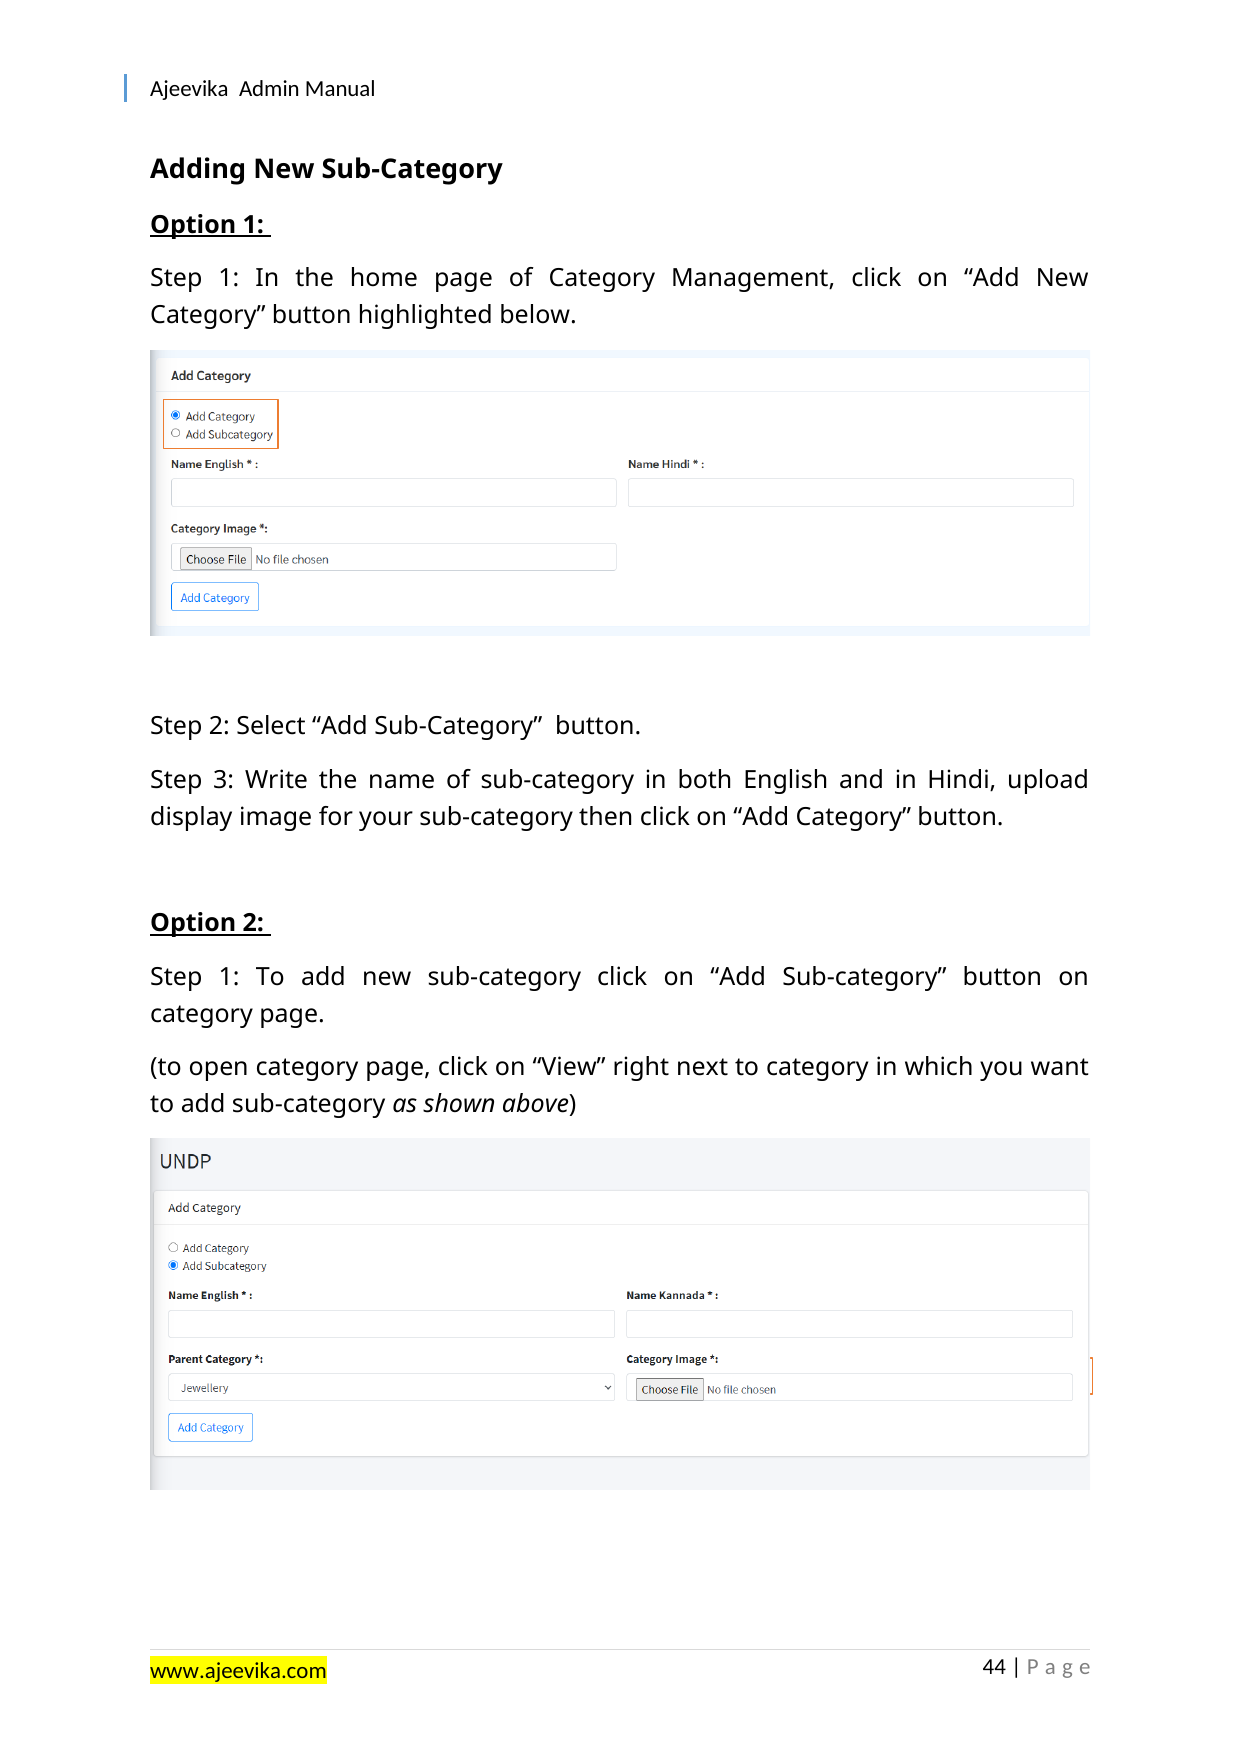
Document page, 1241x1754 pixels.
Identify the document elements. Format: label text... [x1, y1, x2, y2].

picture [150, 1138, 1091, 1490]
text Adding New Sub-Category [150, 150, 1090, 187]
text Option 2: [150, 905, 1090, 939]
text Step 3: Write the name of sub-category in both English and in Hindi, upload display image for your sub-category then click on “Add Category” button. [150, 761, 1090, 832]
text Step 2: Select “Add Sub-Category” button. [150, 708, 1090, 742]
text Step 1: In the home page of Category Management, click on “Add New Category” button highlighted below. [150, 260, 1090, 331]
text Option 1: [150, 206, 1090, 241]
text Step 1: To add new sub-category click on “Add Sub-category” button on category page. [150, 958, 1090, 1029]
text (to open category page, click on “View” right next to category in which you want to add sub-category as shown above) [150, 1049, 1090, 1119]
picture [150, 350, 1091, 636]
